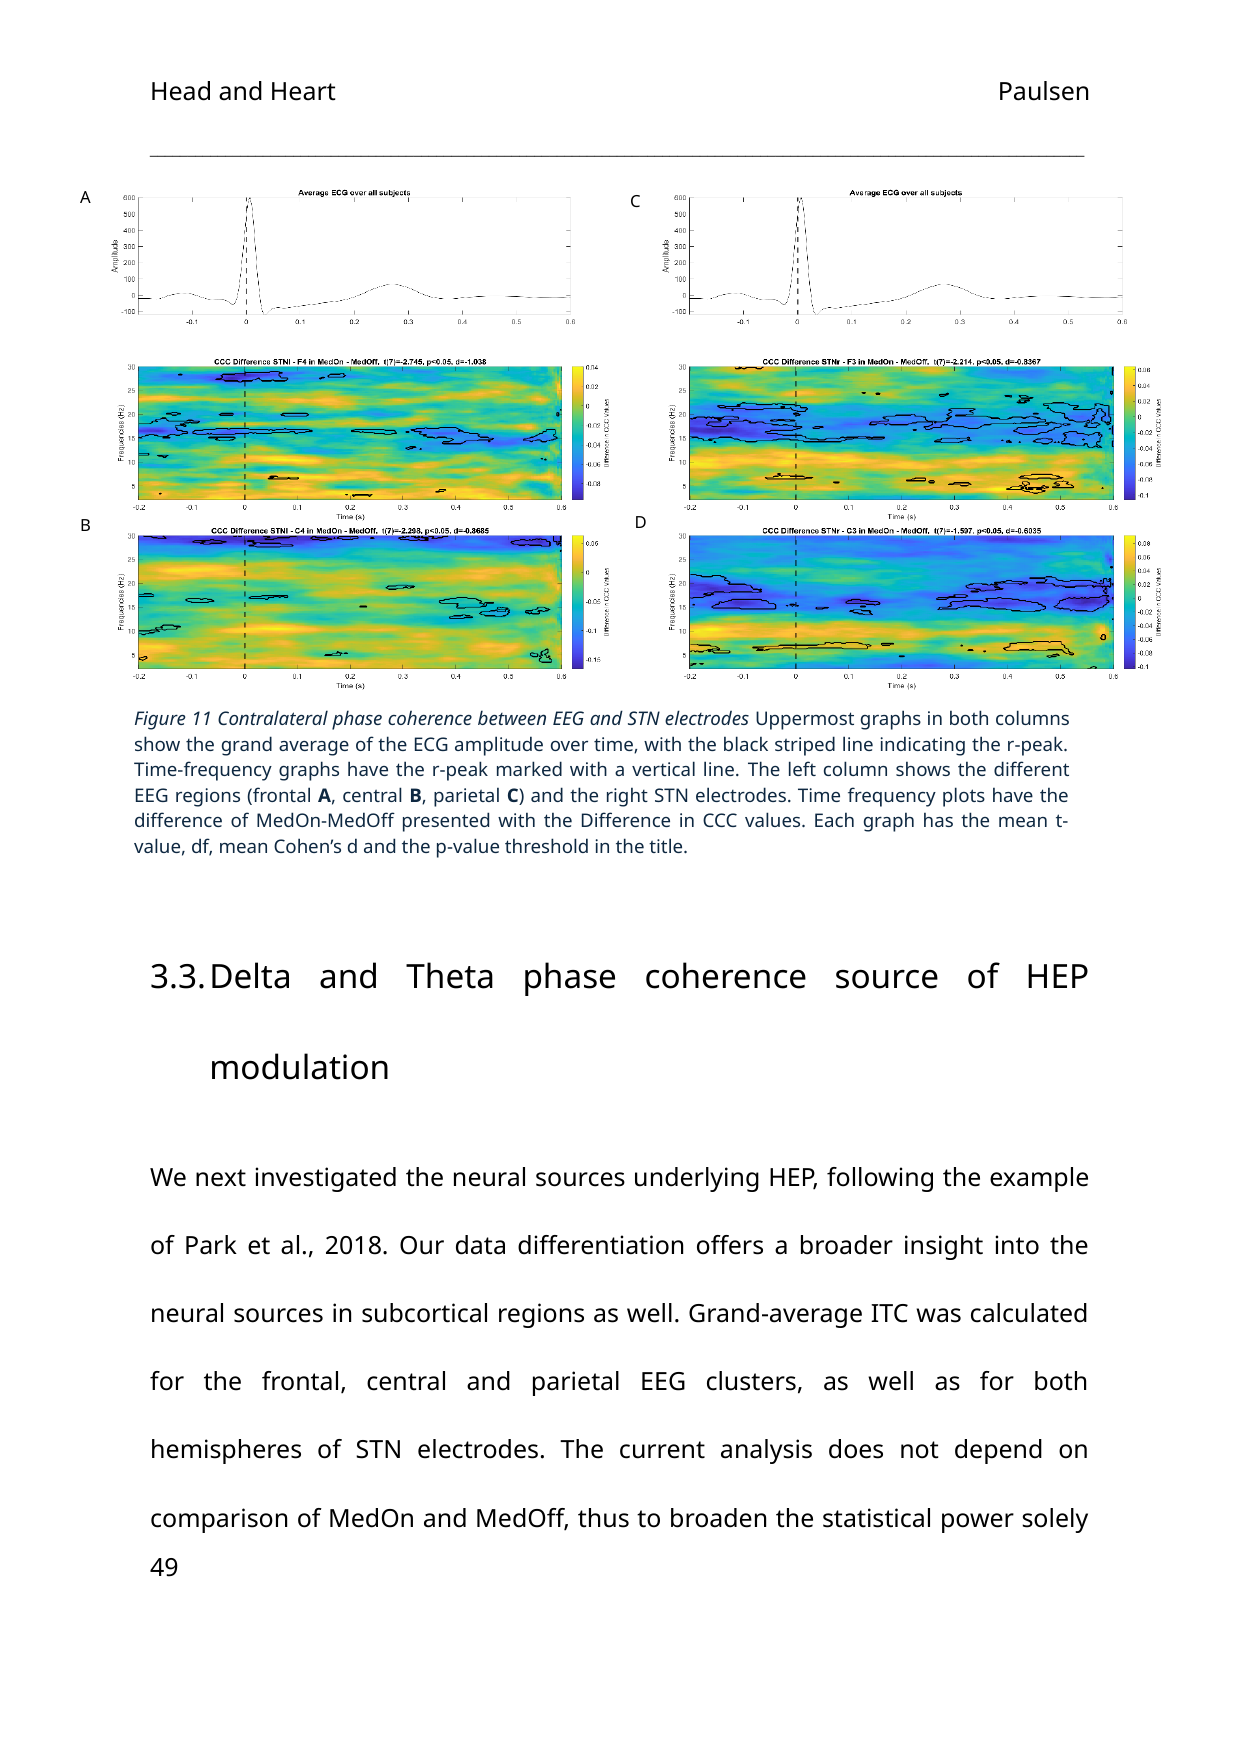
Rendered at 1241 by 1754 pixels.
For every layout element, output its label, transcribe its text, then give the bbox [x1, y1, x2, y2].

subtitle Delta and Theta phase coherence source of HEP modulation [150, 953, 1090, 1089]
picture [662, 189, 1161, 690]
picture [111, 189, 609, 690]
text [150, 1160, 1090, 1534]
